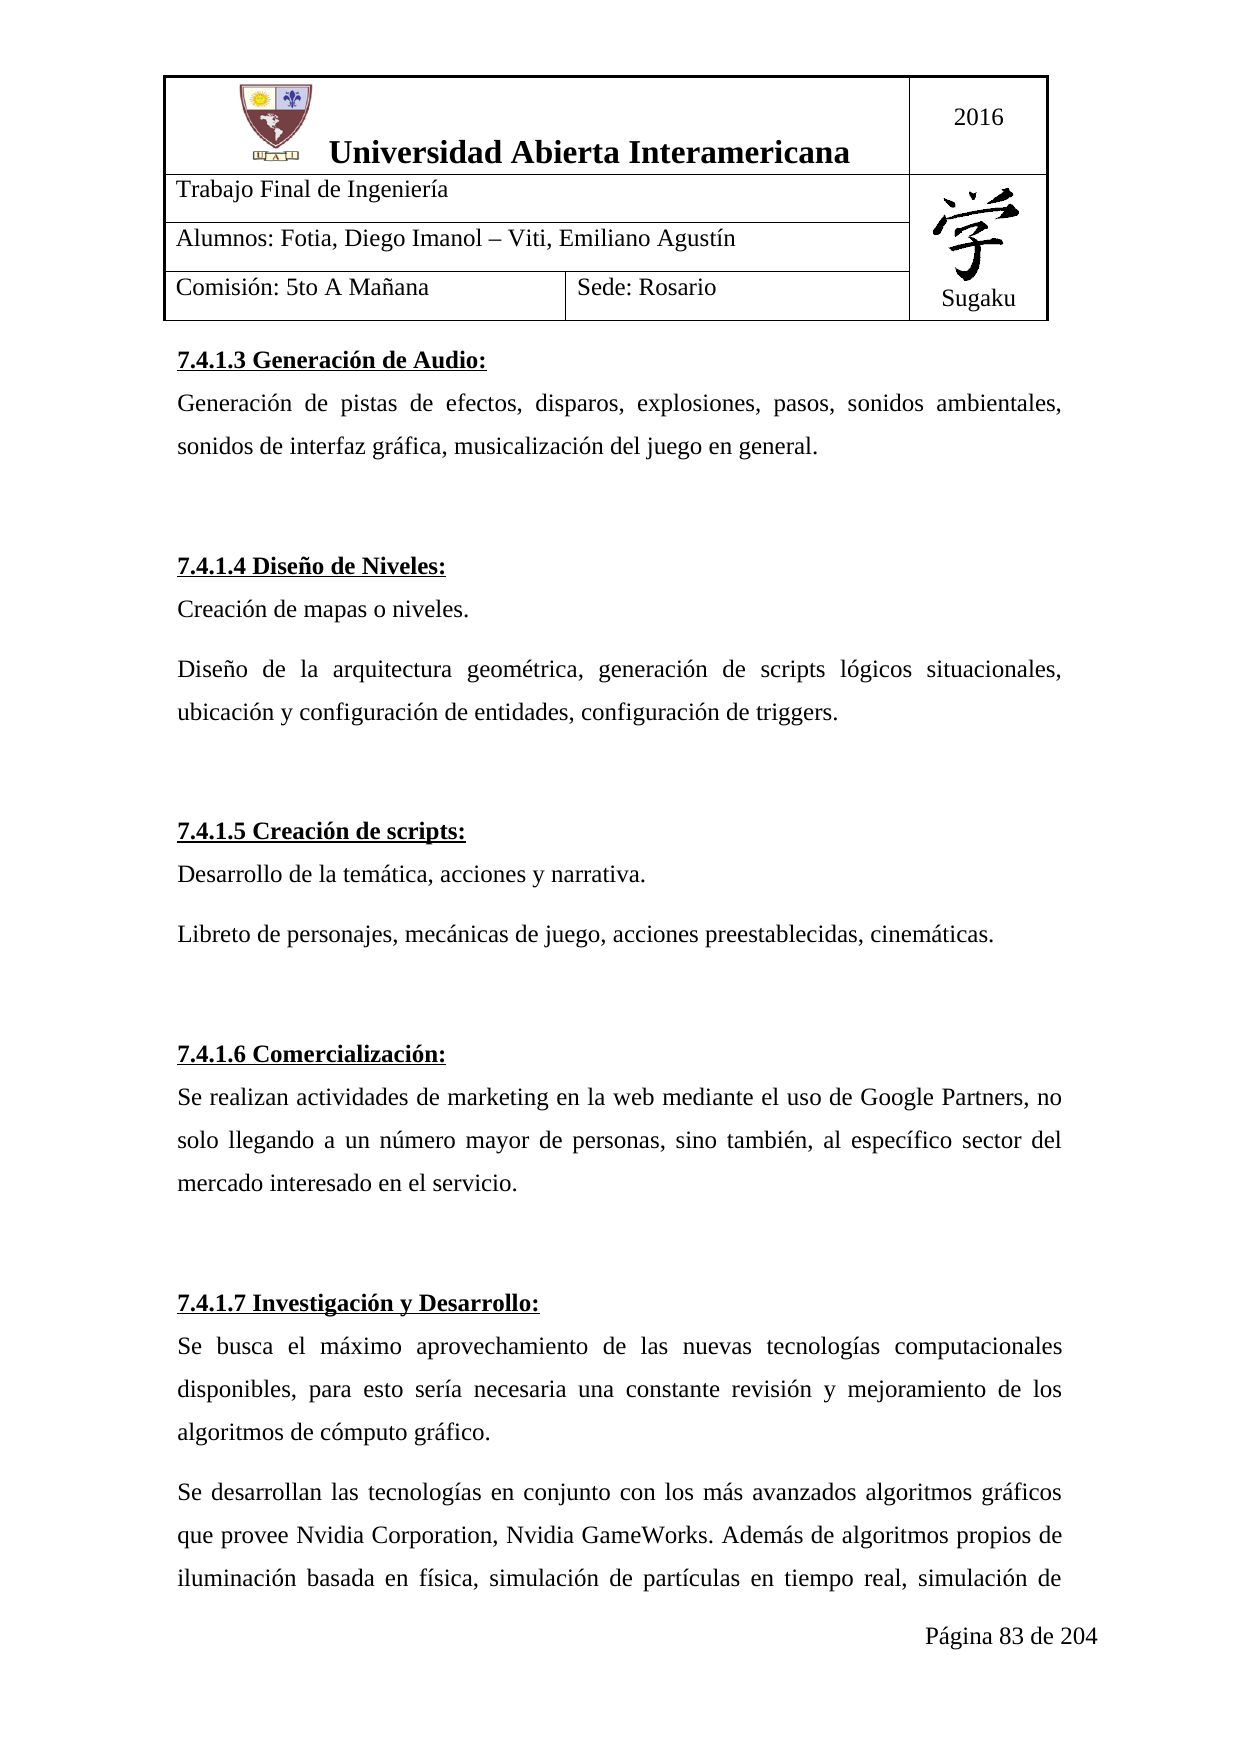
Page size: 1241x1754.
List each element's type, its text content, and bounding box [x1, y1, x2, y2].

subtitle 7.4.1.4 Diseño de Niveles: [177, 551, 1063, 579]
subtitle 7.4.1.3 Generación de Audio: [177, 345, 1063, 374]
text Libreto de personajes, mecánicas de juego, acciones preestablecidas, cinemáticas. [177, 919, 1063, 948]
text Se realizan actividades de marketing en la web mediante el uso de Google Partners, no solo llegando a un número mayor de personas, sino también, al específico sector del mercado interesado en el servicio. [177, 1082, 1063, 1197]
subtitle 7.4.1.7 Investigación y Desarrollo: [177, 1288, 1063, 1317]
text Se busca el máximo aprovechamiento de las nuevas tecnologías computacionales disponibles, para esto sería necesaria una constante revisión y mejoramiento de los algoritmos de cómputo gráfico. [177, 1331, 1063, 1446]
text Generación de pistas de efectos, disparos, explosiones, pasos, sonidos ambientales, sonidos de interfaz gráfica, musicalización del juego en general. [177, 388, 1063, 460]
subtitle 7.4.1.5 Creación de scripts: [177, 816, 1063, 845]
text Desarrollo de la temática, acciones y narrativa. [177, 859, 1063, 888]
picture [223, 78, 329, 164]
subtitle 7.4.1.6 Comercialización: [177, 1039, 1063, 1068]
text Creación de mapas o niveles. [177, 594, 1063, 623]
picture [927, 181, 1030, 284]
text Diseño de la arquitectura geométrica, generación de scripts lógicos situacionales, ubicación y configuración de entidades, configuración de triggers. [177, 654, 1063, 726]
